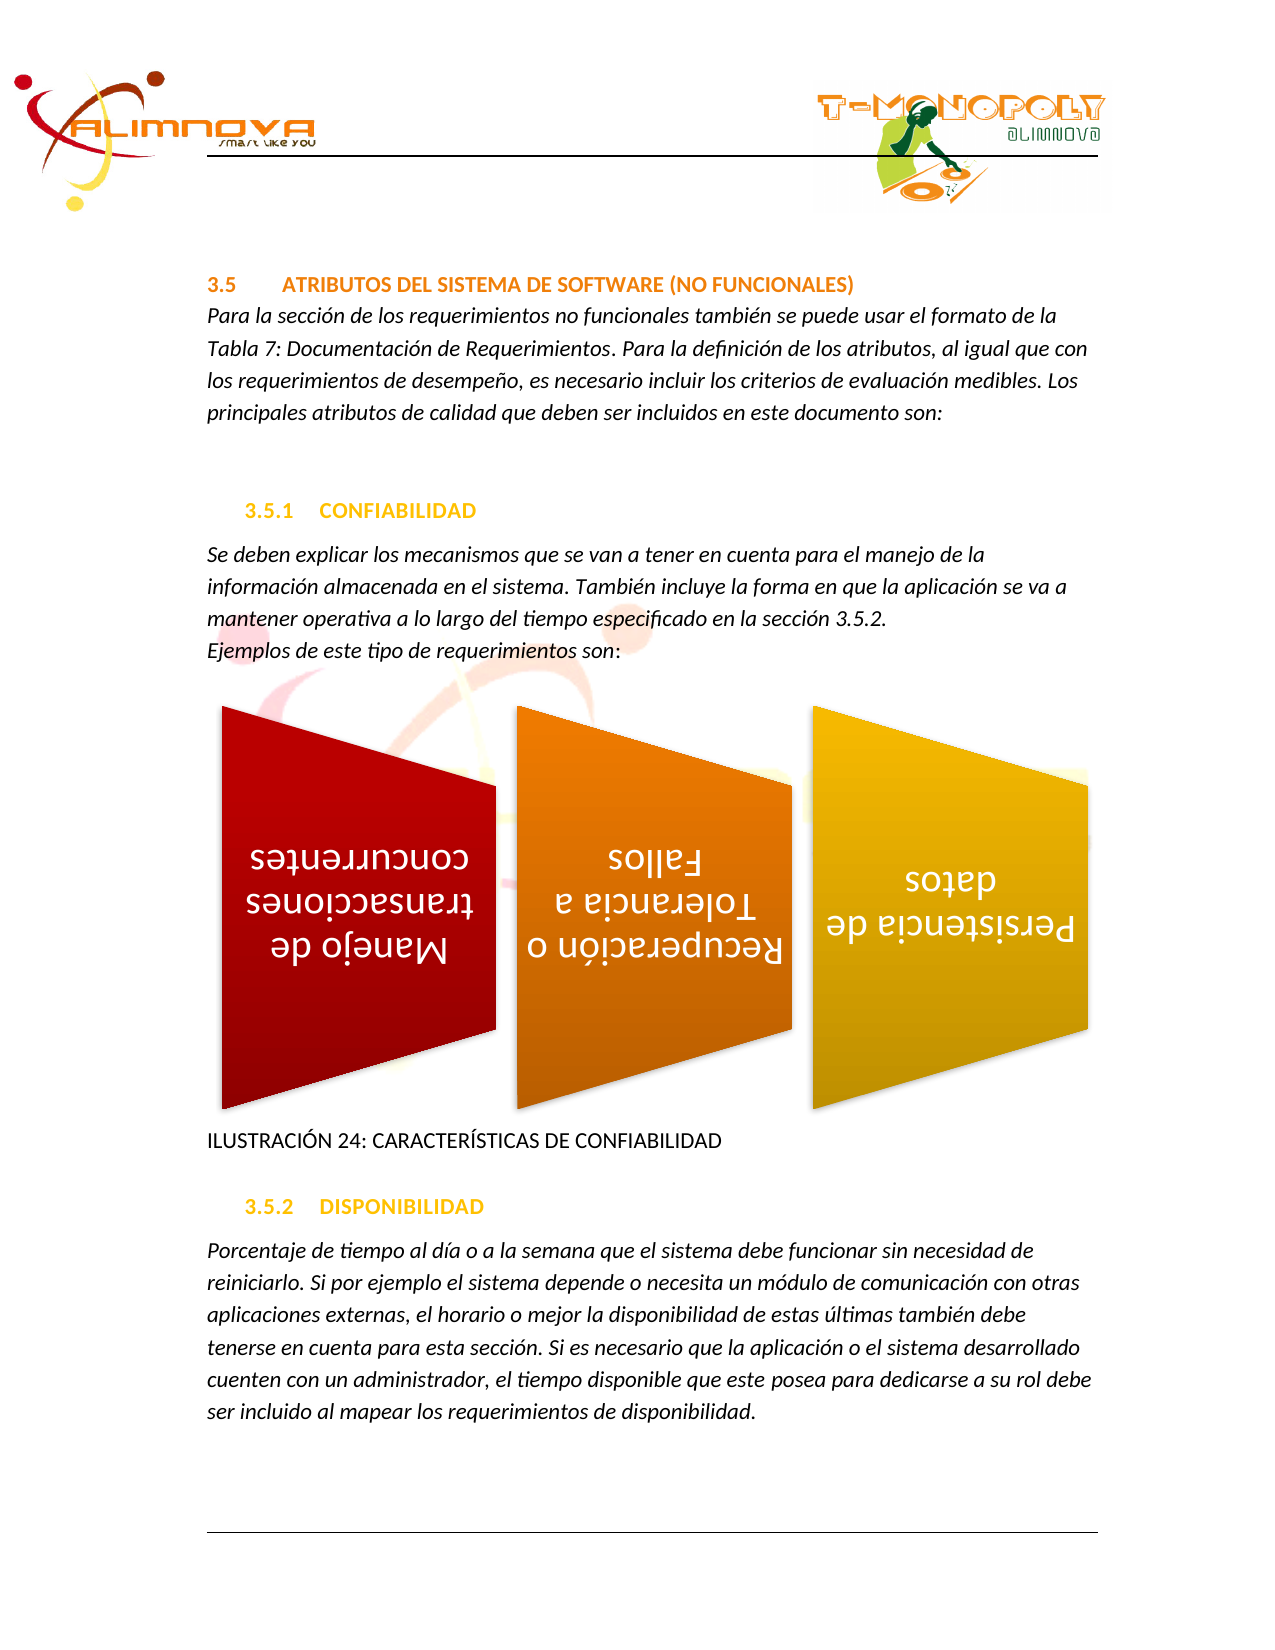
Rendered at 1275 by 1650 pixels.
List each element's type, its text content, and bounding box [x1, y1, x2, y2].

picture [10, 69, 317, 213]
subtitle DISPONIBILIDAD [244, 1192, 1098, 1220]
subtitle ATRIBUTOS DEL SISTEMA DE SOFTWARE (NO FUNCIONALES) [207, 270, 1098, 298]
picture [812, 80, 1113, 213]
text Ejemplos de este tipo de requerimientos son: [207, 636, 1098, 664]
subtitle CONFIABILIDAD [244, 496, 1098, 524]
text Se deben explicar los mecanismos que se van a tener en cuenta para el manejo de la información almacenada en el sistema. También incluye la forma en que la aplicación se va a mantener operativa a lo largo del tiempo especificado en la sección 3.5.2. [207, 540, 1098, 632]
text Porcentaje de tiempo al día o a la semana que el sistema debe funcionar sin necesidad de reiniciarlo. Si por ejemplo el sistema depende o necesita un módulo de comunicación con otras aplicaciones externas, el horario o mejor la disponibilidad de estas últimas también debe tenerse en cuenta para esta sección. Si es necesario que la aplicación o el sistema desarrollado cuenten con un administrador, el tiempo disponible que este posea para dedicarse a su rol debe ser incluido al mapear los requerimientos de disponibilidad. [207, 1236, 1098, 1425]
